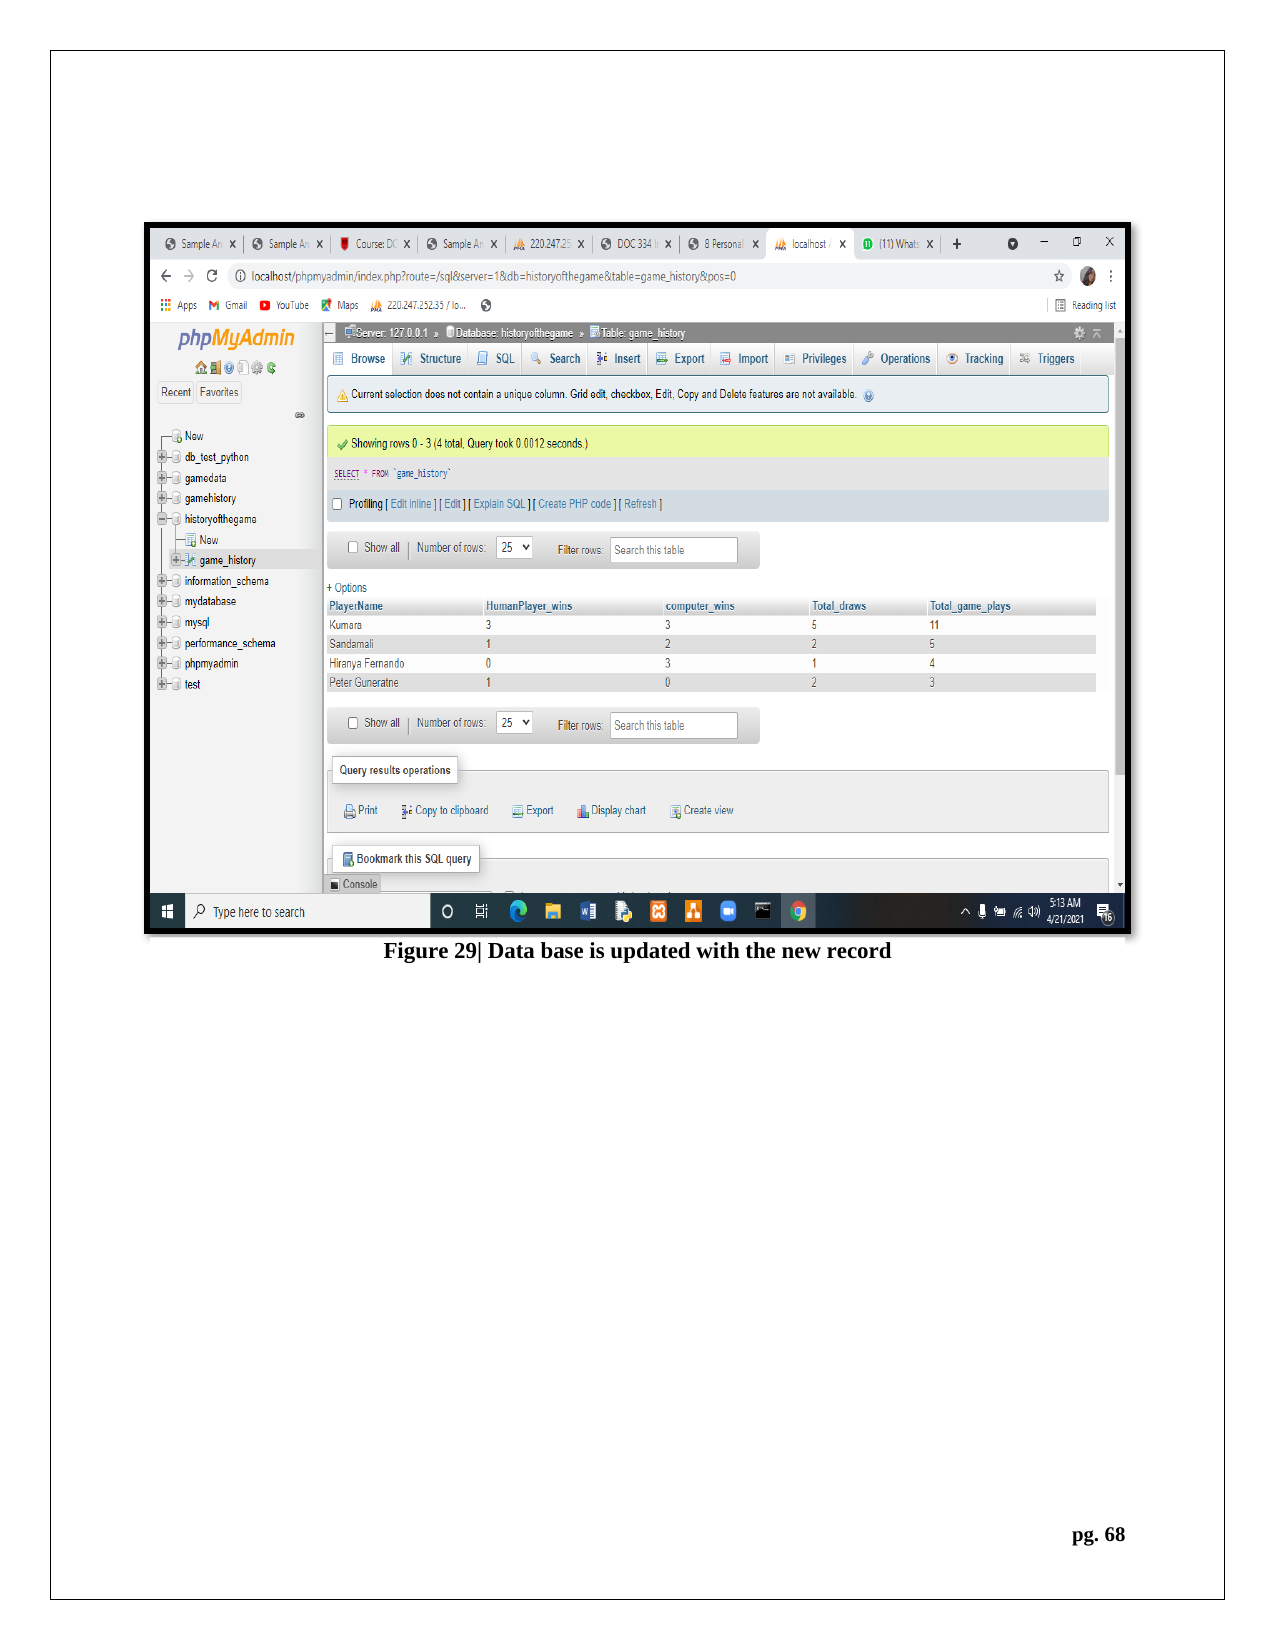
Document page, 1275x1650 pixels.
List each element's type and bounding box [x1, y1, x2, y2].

picture [150, 228, 1125, 928]
